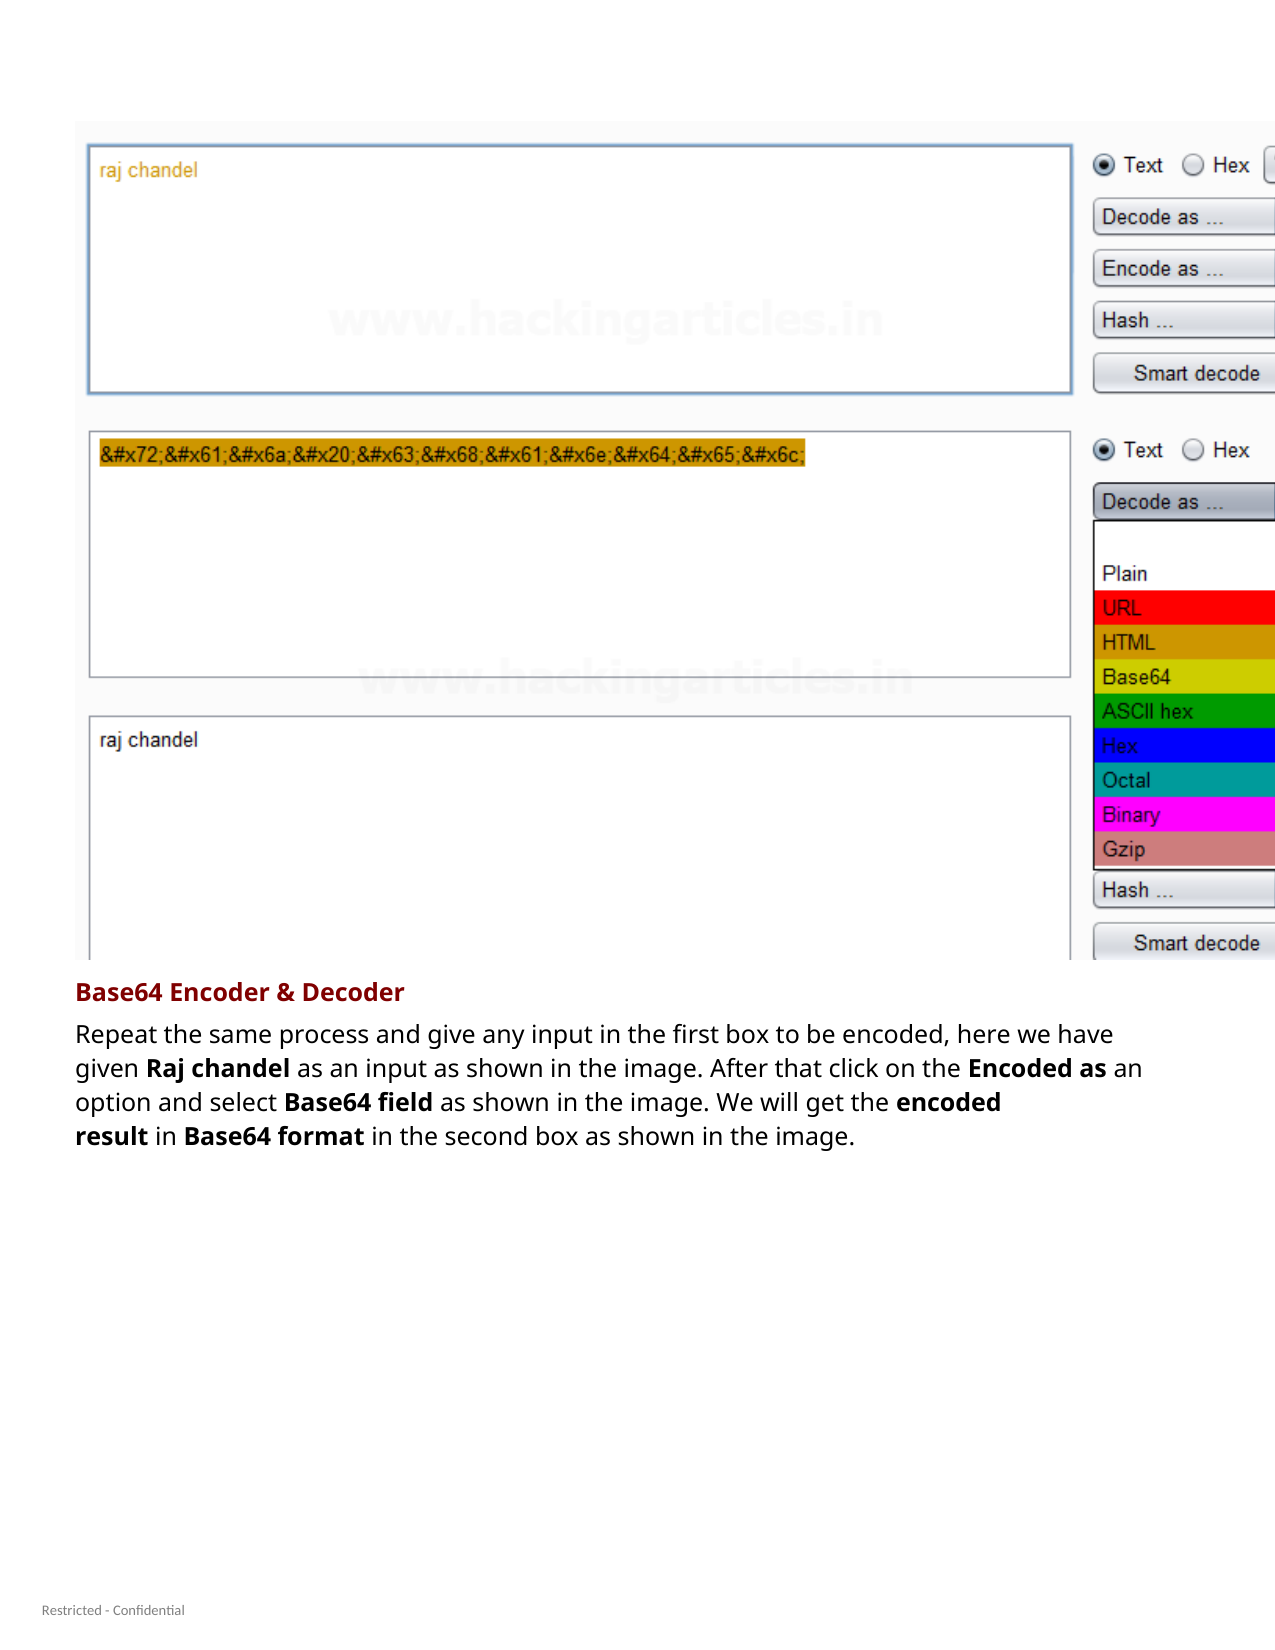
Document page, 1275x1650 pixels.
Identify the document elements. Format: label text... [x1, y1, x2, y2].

text Repeat the same process and give any input in the first box to be encoded, here we have given Raj chandel as an input as shown in the image. After that click on the Encoded as an option and select Base64 field as shown in the image. We will get the encoded result in Base64 format in the second box as shown in the image. [75, 1017, 1200, 1153]
subtitle Base64 Encoder & Decoder [75, 975, 1200, 1009]
picture [75, 121, 1275, 960]
